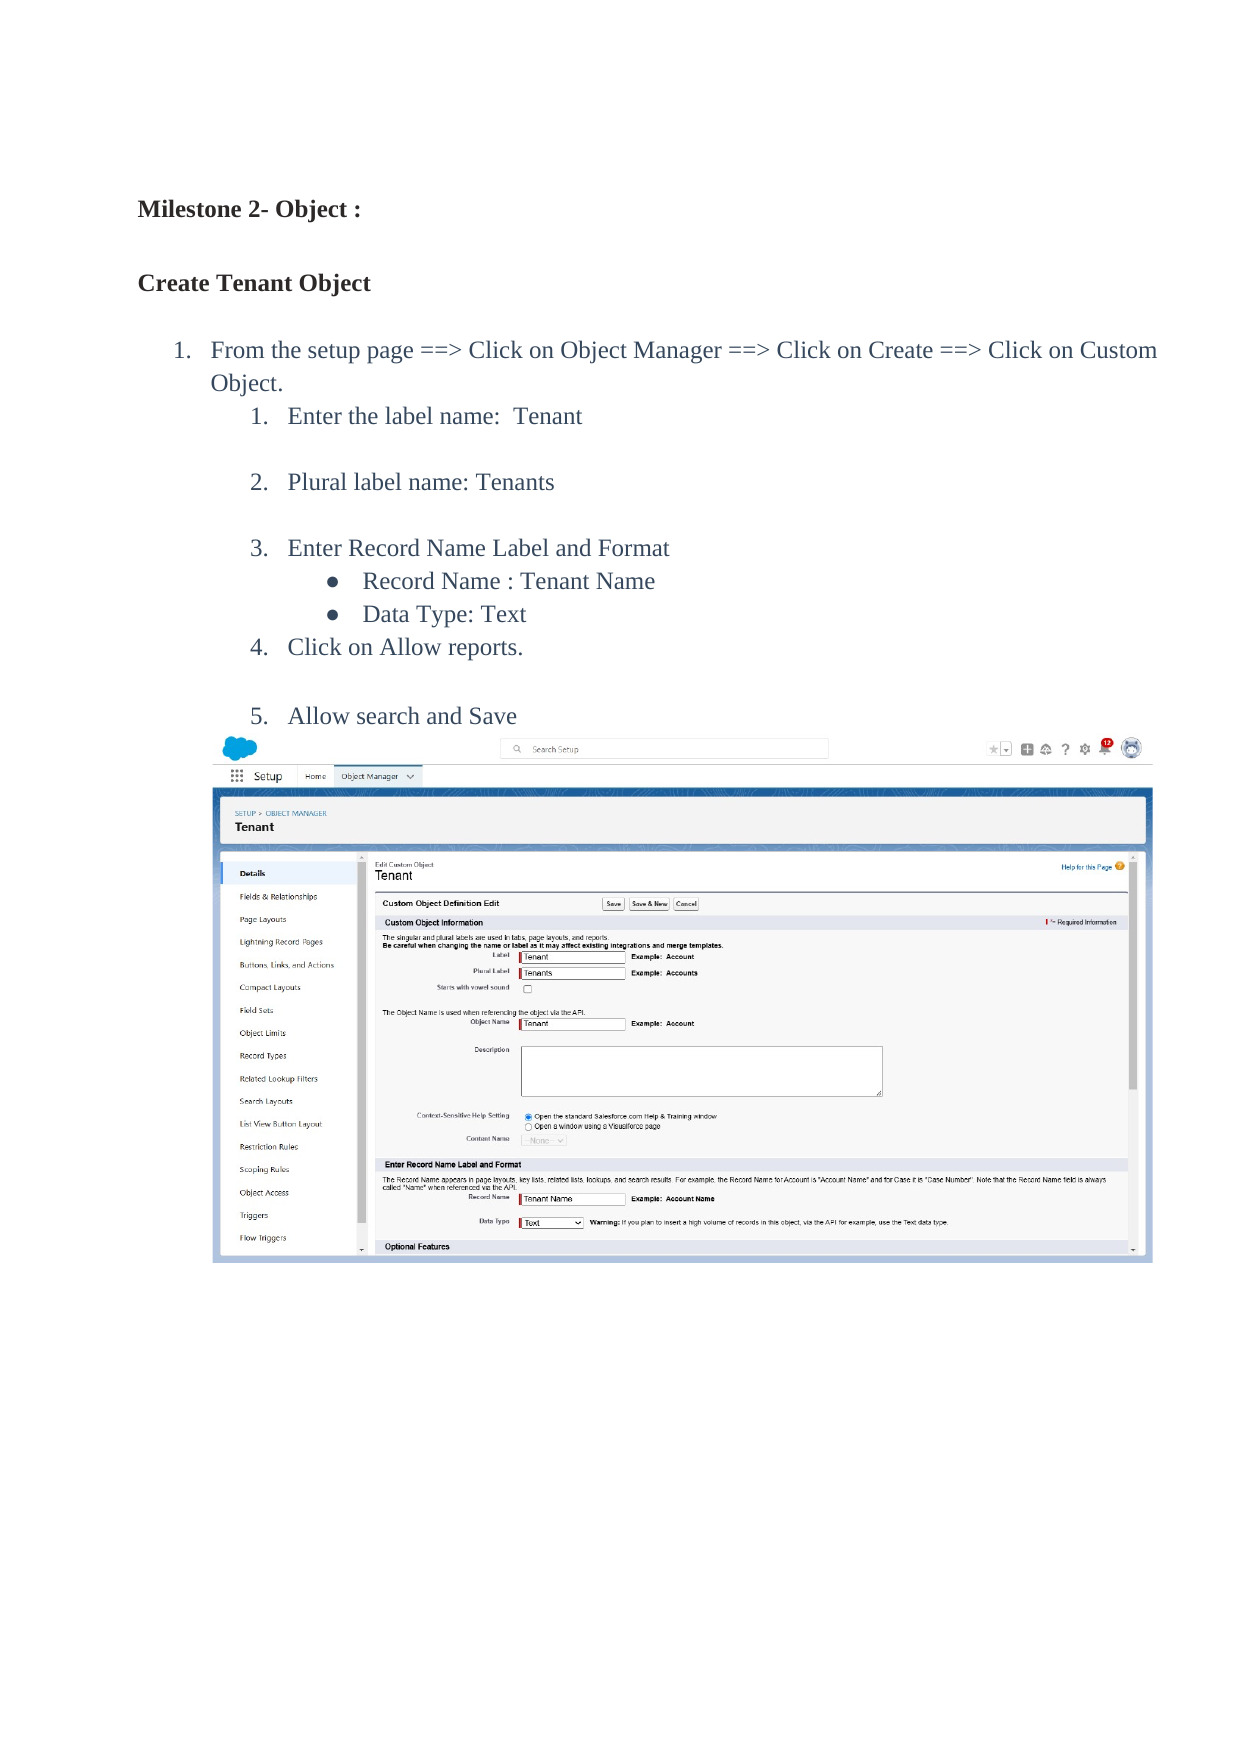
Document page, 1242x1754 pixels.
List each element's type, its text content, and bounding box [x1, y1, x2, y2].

subtitle Milestone 2- Object : [137, 194, 1179, 222]
picture [212, 733, 1153, 1263]
list Record Name : Tenant Name [325, 566, 1179, 595]
list From the setup page ==> Click on Object Manager ==> Click on Create ==> Click on Custom Object. [173, 335, 1179, 397]
list Click on Allow reports. [250, 632, 1179, 661]
list Allow search and Save [250, 701, 1179, 729]
subtitle Create Tenant Object [137, 268, 1179, 297]
list Data Type: Text [325, 599, 1179, 628]
list Enter the label name: Tenant [250, 401, 1179, 429]
list Enter Record Name Label and Format [250, 533, 1179, 562]
list Plural label name: Tenants [250, 467, 1179, 496]
